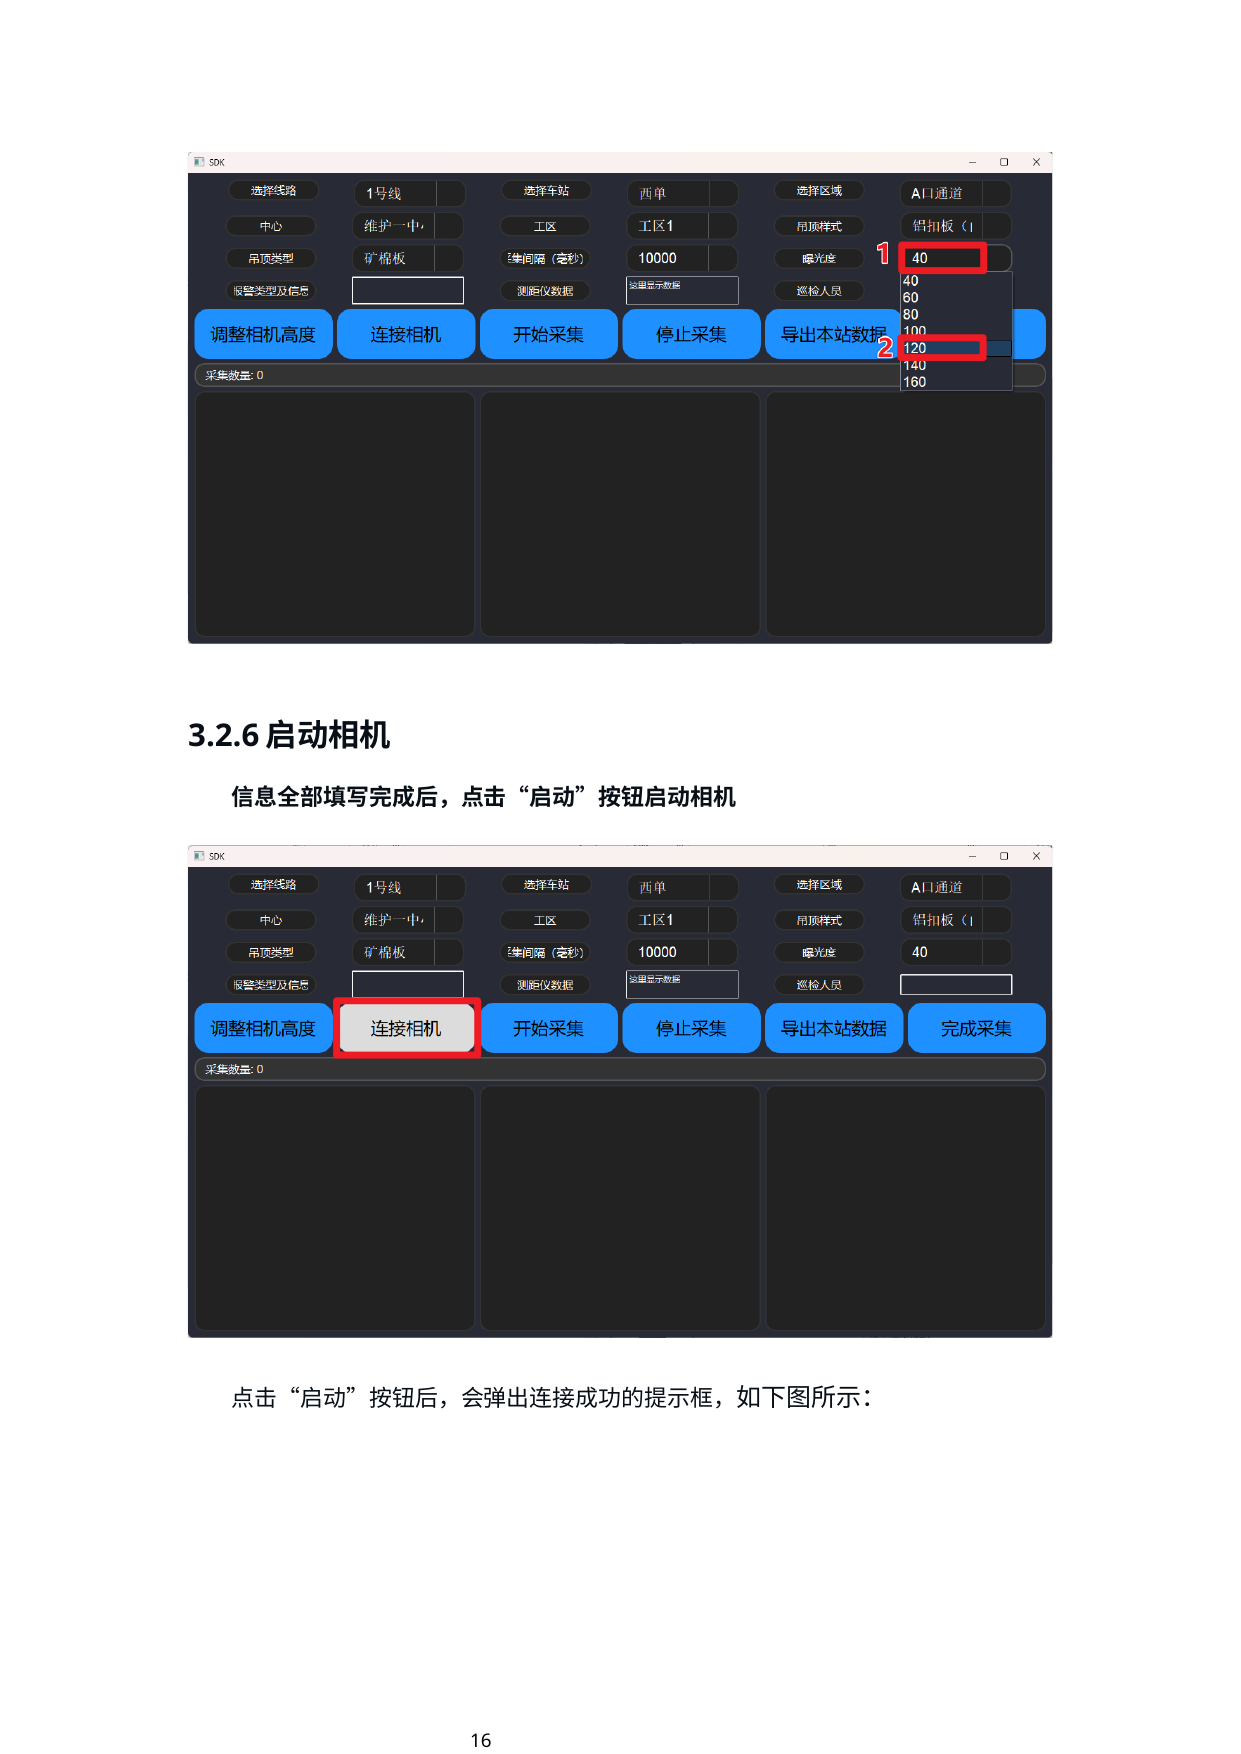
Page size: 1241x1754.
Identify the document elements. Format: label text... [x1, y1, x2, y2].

text 信息全部填写完成后，点击“启动”按钮启动相机 [188, 771, 1052, 821]
text 点击“启动”按钮后，会弹出连接成功的提示框，如下图所示： [188, 1371, 1052, 1421]
picture [187, 845, 1053, 1338]
subtitle 3.2.6启动相机 [188, 708, 1052, 758]
picture [187, 152, 1053, 644]
